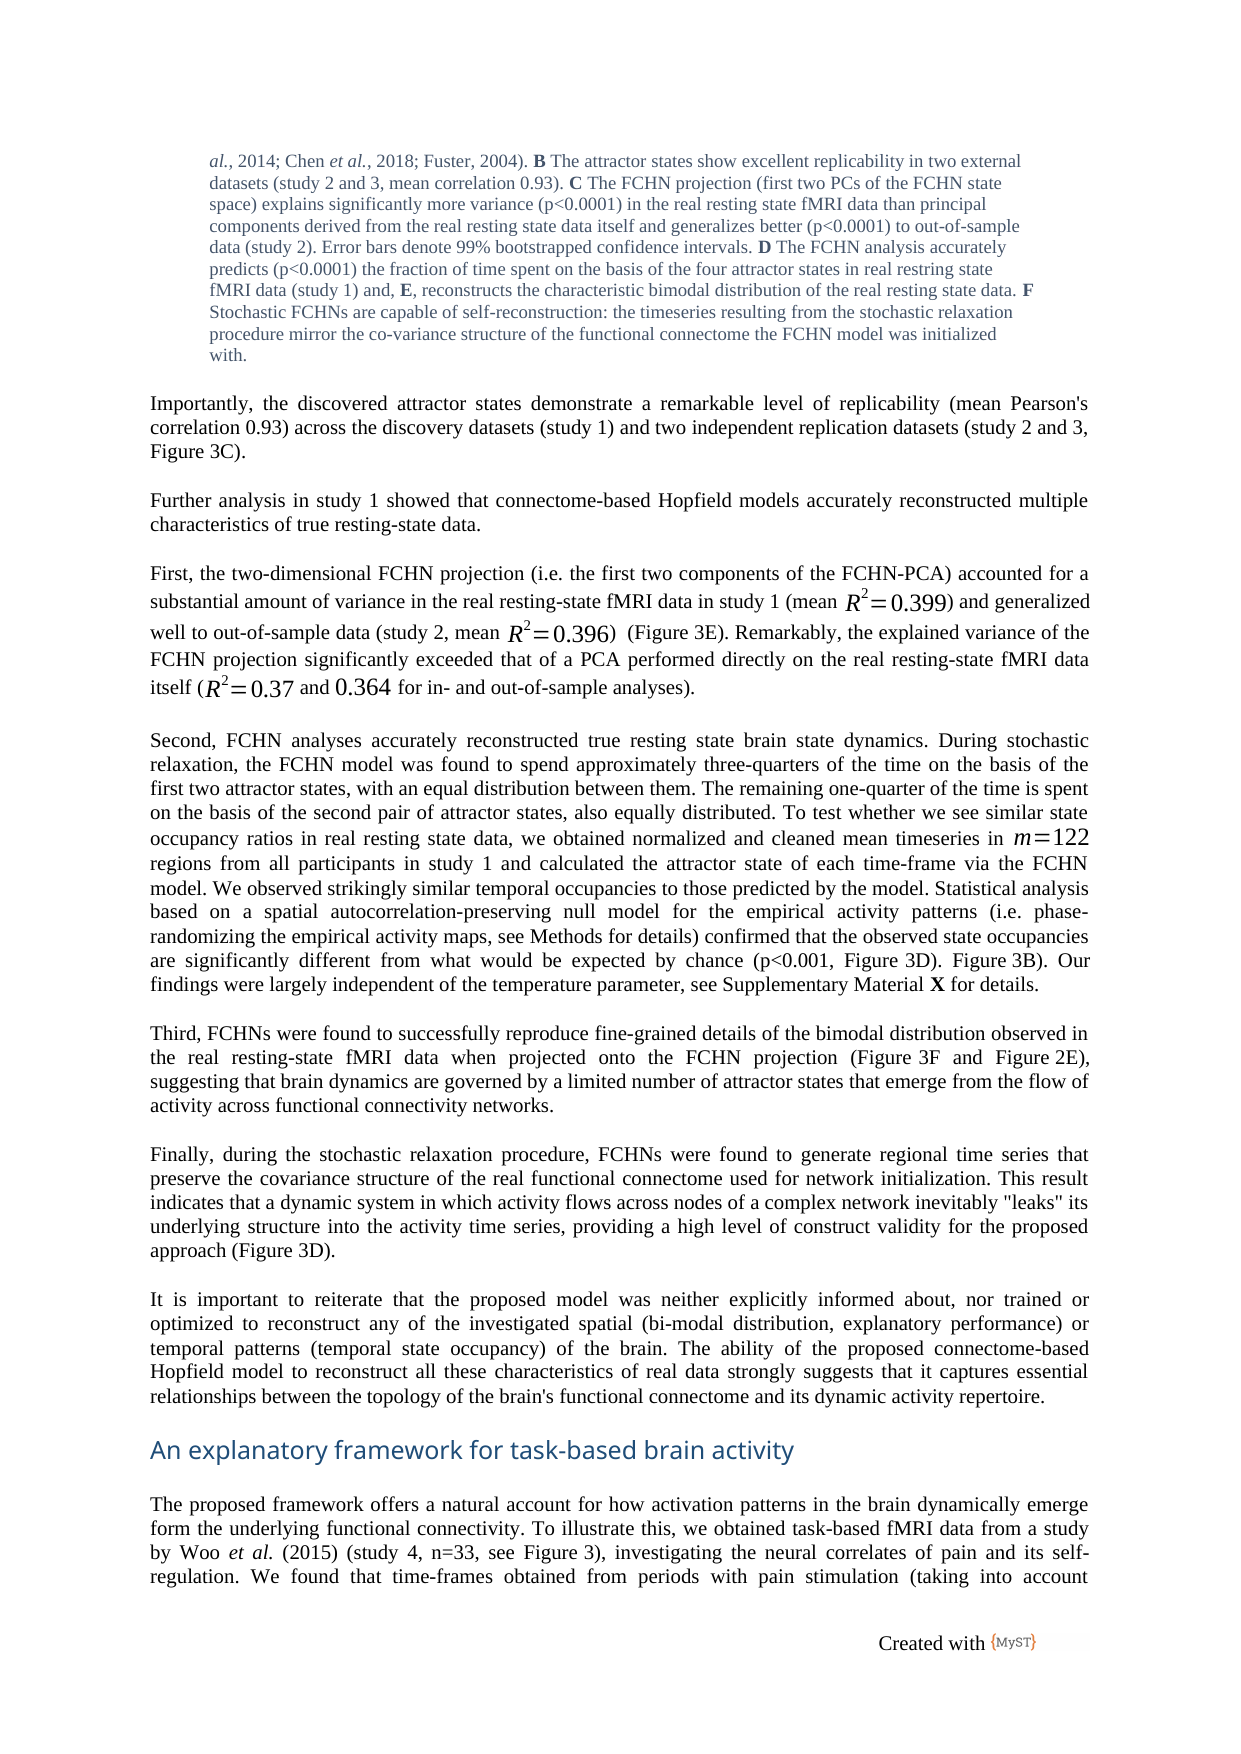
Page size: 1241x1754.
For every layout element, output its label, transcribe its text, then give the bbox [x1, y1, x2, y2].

text Further analysis in study 1 showed that connectome-based Hopfield models accurately reconstructed multiple characteristics of true resting-state data. [150, 488, 1090, 536]
subtitle An explanatory framework for task-based brain activity [150, 1433, 1090, 1467]
text Third, FCHNs were found to successfully reproduce fine-grained details of the bimodal distribution observed in the real resting-state fMRI data when projected onto the FCHN projection (Figure 3F and Figure 2E), suggesting that brain dynamics are governed by a limited number of attractor states that emerge from the flow of activity across functional connectivity networks. [150, 1021, 1090, 1117]
text Second, FCHN analyses accurately reconstructed true resting state brain state dynamics. During stochastic relaxation, the FCHN model was found to spend approximately three-quarters of the time on the basis of the first two attractor states, with an equal distribution between them. The remaining one-quarter of the time is spent on the basis of the second pair of attractor states, also equally distributed. To test whether we see similar state occupancy ratios in real resting state data, we obtained normalized and cleaned mean timeseries in regions from all participants in study 1 and calculated the attractor state of each time-frame via the FCHN model. We observed strikingly similar temporal occupancies to those predicted by the model. Statistical analysis based on a spatial autocorrelation-preserving null model for the empirical activity patterns (i.e. phase-randomizing the empirical activity maps, see Methods for details) confirmed that the observed state occupancies are significantly different from what would be expected by chance (p<0.001, Figure 3D). Figure 3B). Our findings were largely independent of the temperature parameter, see Supplementary Material X for details. [150, 727, 1090, 996]
text Finally, during the stochastic relaxation procedure, FCHNs were found to generate regional time series that preserve the covariance structure of the real functional connectome used for network initialization. This result indicates that a dynamic system in which activity flows across nodes of a complex network inevitably "leaks" its underlying structure into the activity time series, providing a high level of construct validity for the proposed approach (Figure 3D). [150, 1142, 1090, 1262]
text It is important to reiterate that the proposed model was neither explicitly informed about, nor trained or optimized to reconstruct any of the investigated spatial (bi-modal distribution, explanatory performance) or temporal patterns (temporal state occupancy) of the brain. The ability of the proposed connectome-based Hopfield model to reconstruct all these characteristics of real data strongly suggests that it captures essential relationships between the topology of the brain's functional connectome and its dynamic activity repertoire. [150, 1287, 1090, 1408]
picture [990, 1633, 1091, 1651]
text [150, 1492, 1090, 1588]
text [209, 150, 1036, 366]
text Importantly, the discovered attractor states demonstrate a remarkable level of replicability (mean Pearson's correlation 0.93) across the discovery datasets (study 1) and two independent replication datasets (study 2 and 3, Figure 3C). [150, 391, 1090, 463]
text First, the two-dimensional FCHN projection (i.e. the first two components of the FCHN-PCA) accounted for a substantial amount of variance in the real resting-state fMRI data in study 1 (mean ) and generalized well to out-of-sample data (study 2, mean ) (Figure 3E). Remarkably, the explained variance of the FCHN projection significantly exceeded that of a PCA performed directly on the real resting-state fMRI data itself ( and for in- and out-of-sample analyses). [150, 561, 1090, 702]
